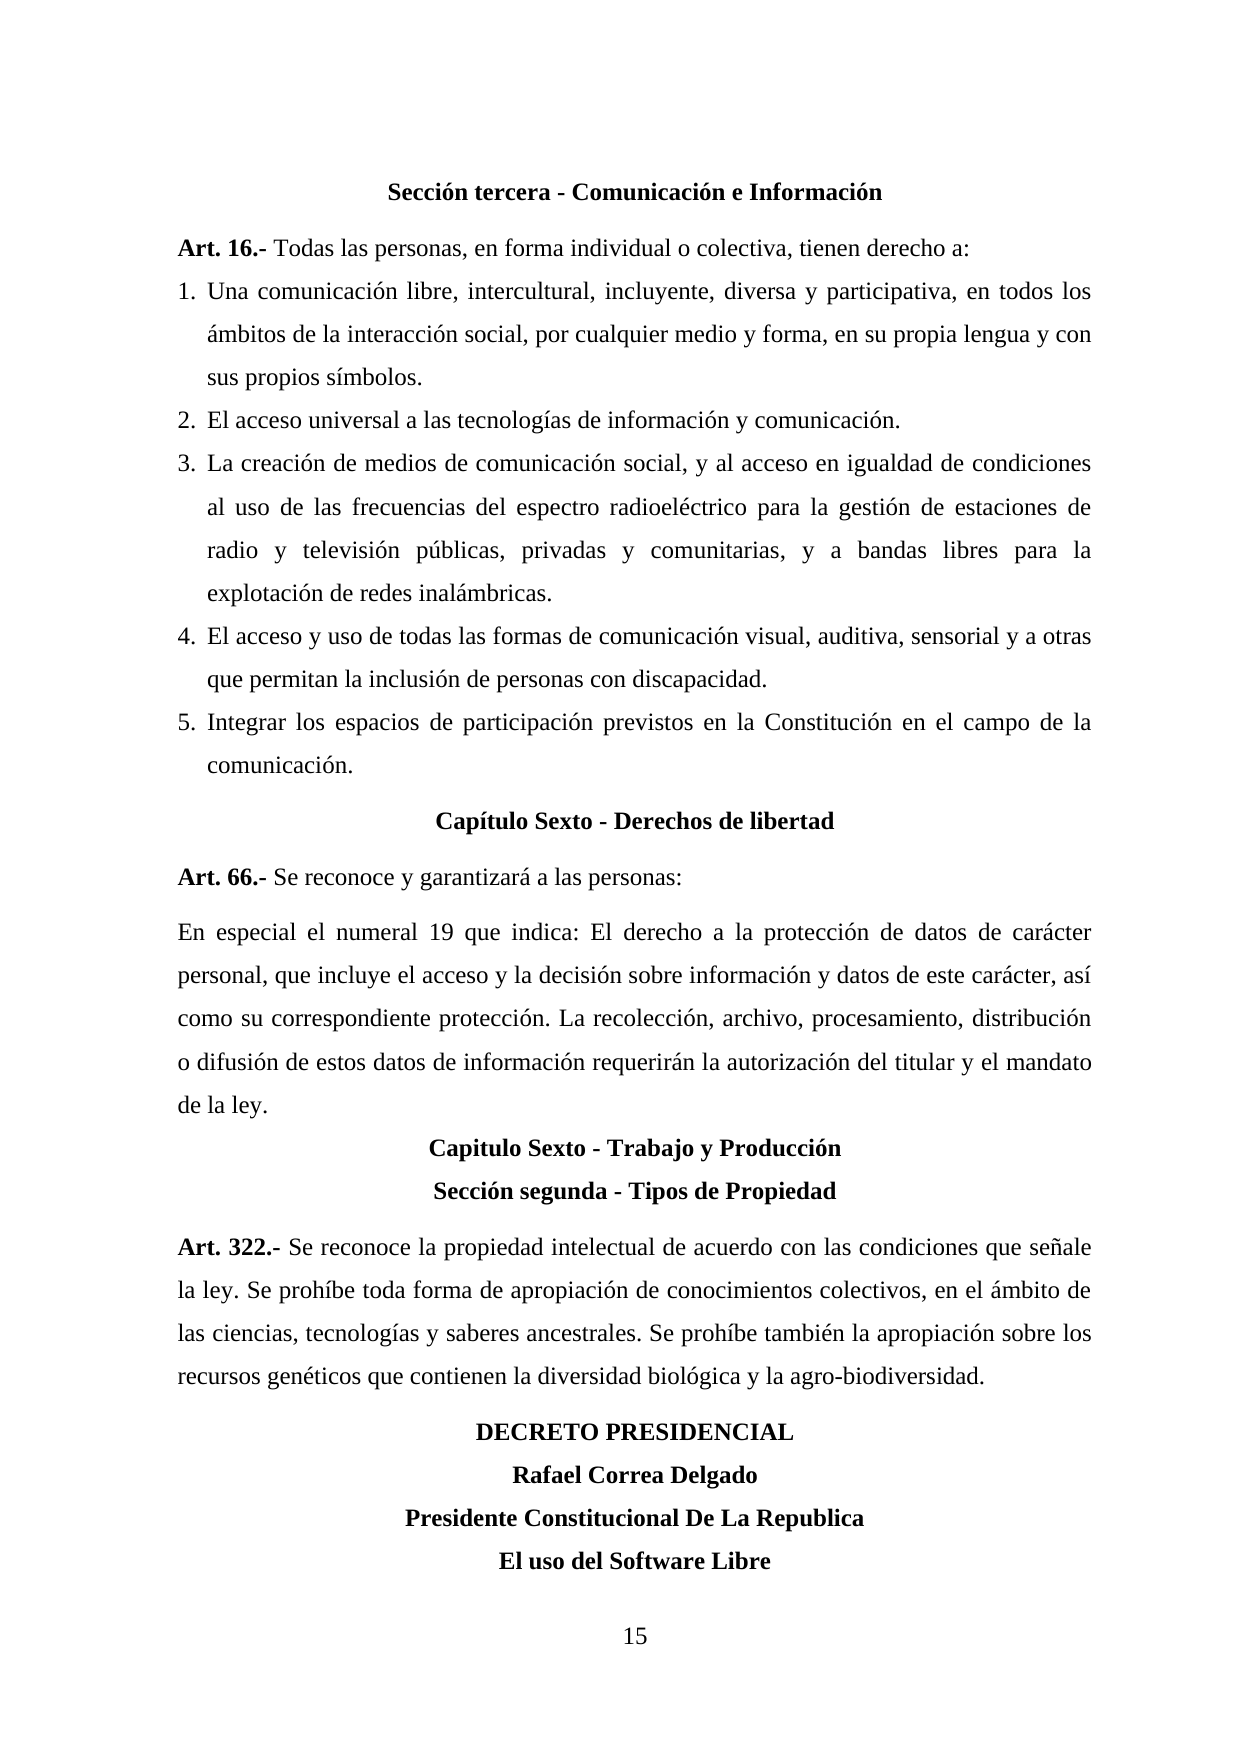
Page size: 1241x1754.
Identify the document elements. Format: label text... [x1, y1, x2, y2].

list Una comunicación libre, intercultural, incluyente, diversa y participativa, en todos los ámbitos de la interacción social, por cualquier medio y forma, en su propia lengua y con sus propios símbolos. [177, 276, 1092, 391]
list El acceso y uso de todas las formas de comunicación visual, auditiva, sensorial y a otras que permitan la inclusión de personas con discapacidad. [177, 621, 1092, 693]
text Rafael Correa Delgado [177, 1460, 1092, 1488]
list El acceso universal a las tecnologías de información y comunicación. [177, 405, 1092, 434]
list Integrar los espacios de participación previstos en la Constitución en el campo de la comunicación. [177, 707, 1092, 779]
text Sección tercera - Comunicación e Información [177, 177, 1092, 206]
text Art. 322.- Se reconoce la propiedad intelectual de acuerdo con las condiciones que señale la ley. Se prohíbe toda forma de apropiación de conocimientos colectivos, en el ámbito de las ciencias, tecnologías y saberes ancestrales. Se prohíbe también la apropiación sobre los recursos genéticos que contienen la diversidad biológica y la agro-biodiversidad. [177, 1232, 1092, 1390]
text Sección segunda - Tipos de Propiedad [177, 1176, 1092, 1205]
list La creación de medios de comunicación social, y al acceso en igualdad de condiciones al uso de las frecuencias del espectro radioeléctrico para la gestión de estaciones de radio y televisión públicas, privadas y comunitarias, y a bandas libres para la explotación de redes inalámbricas. [177, 448, 1092, 607]
text Capítulo Sexto - Derechos de libertad [177, 806, 1092, 835]
text En especial el numeral 19 que indica: El derecho a la protección de datos de carácter personal, que incluye el acceso y la decisión sobre información y datos de este carácter, así como su correspondiente protección. La recolección, archivo, procesamiento, distribución o difusión de estos datos de información requerirán la autorización del titular y el mandato de la ley. [177, 917, 1092, 1118]
text Art. 16.- Todas las personas, en forma individual o colectiva, tienen derecho a: [177, 233, 1092, 262]
text Presidente Constitucional De La Republica [177, 1503, 1092, 1532]
text El uso del Software Libre [177, 1546, 1092, 1575]
text Capitulo Sexto - Trabajo y Producción [177, 1133, 1092, 1162]
text Art. 66.- Se reconoce y garantizará a las personas: [177, 862, 1092, 890]
text DECRETO PRESIDENCIAL [177, 1417, 1092, 1445]
